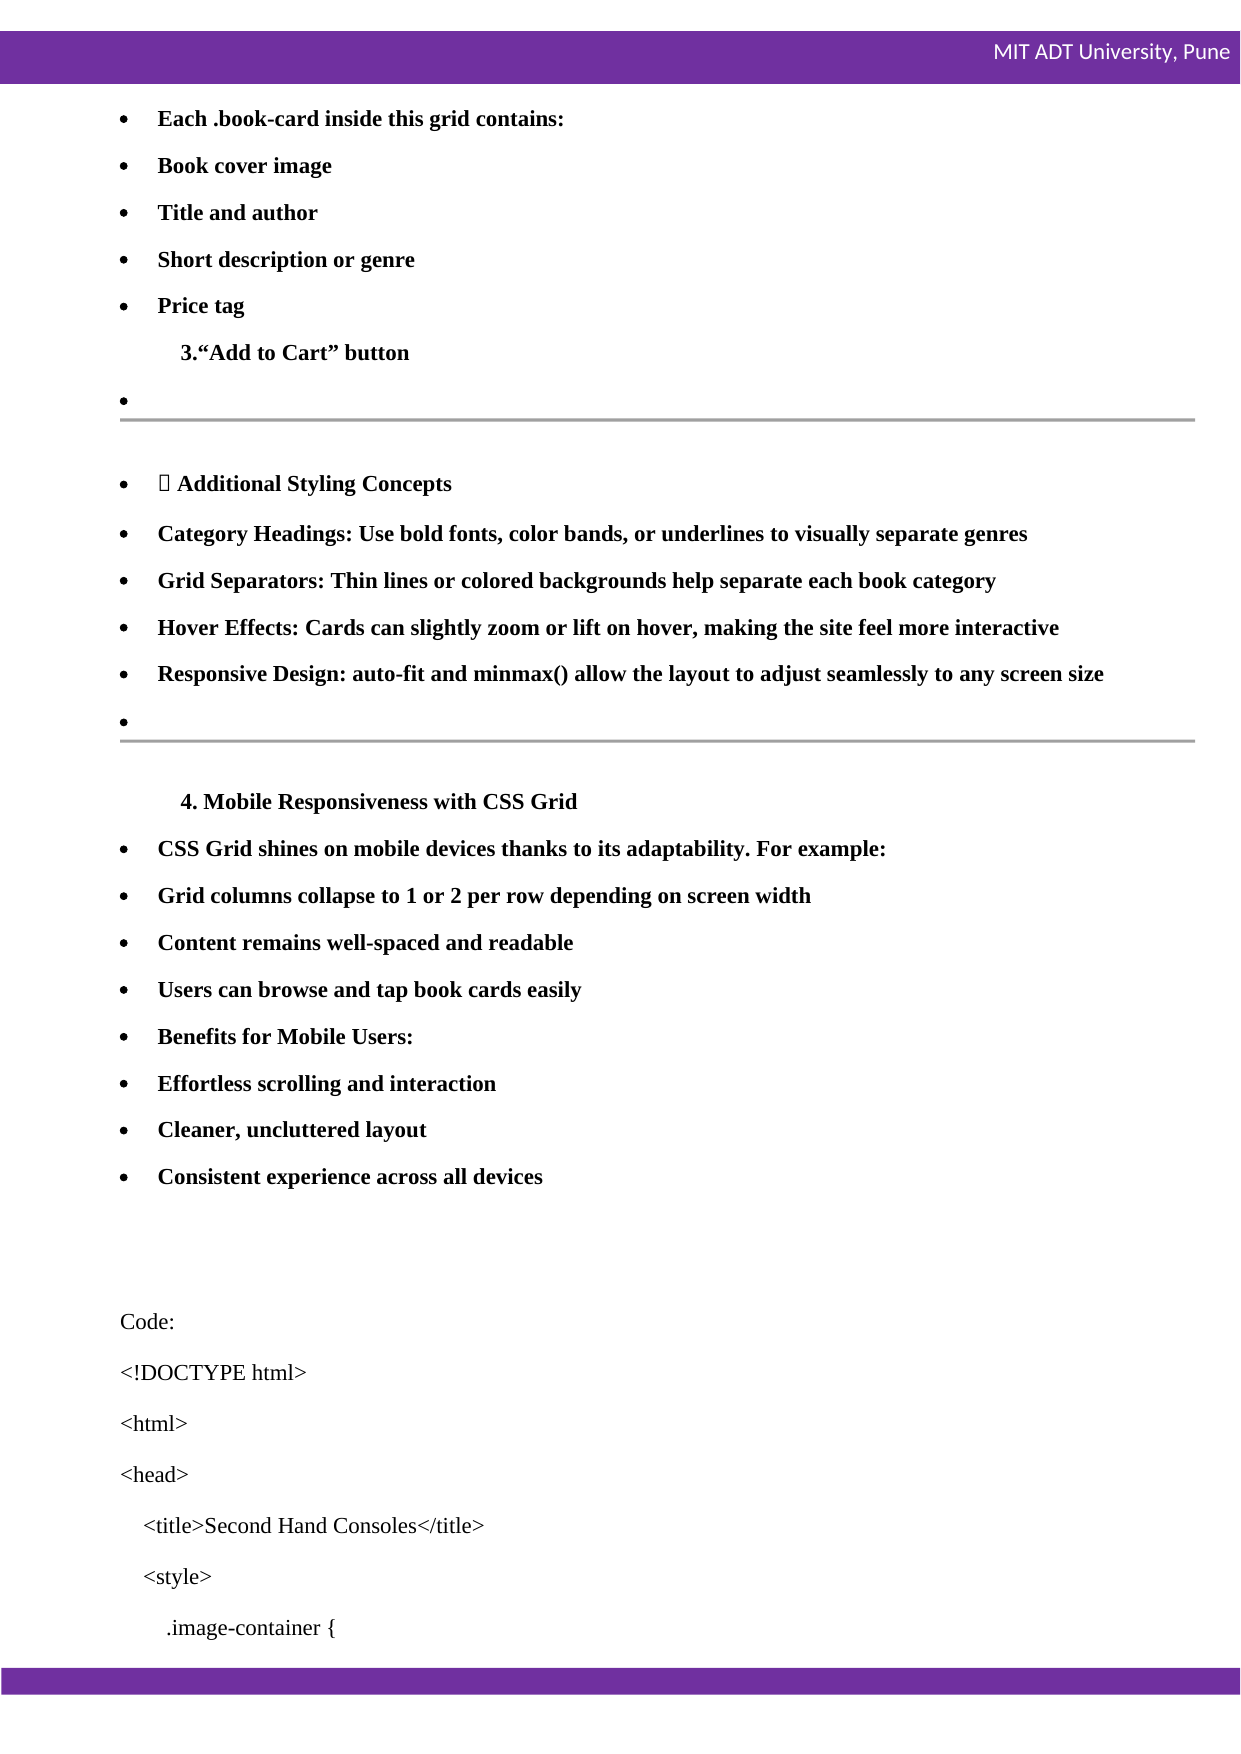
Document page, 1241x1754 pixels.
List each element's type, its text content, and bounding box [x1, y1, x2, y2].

list Short description or genre [120, 246, 1195, 272]
text 4. Mobile Responsiveness with CSS Grid [157, 788, 1195, 815]
list Responsive Design: auto-fit and minmax() allow the layout to adjust seamlessly to any screen size [120, 661, 1195, 687]
list Cleaner, uncluttered layout [120, 1117, 1195, 1143]
text <!DOCTYPE html> [120, 1359, 1195, 1386]
text <style> [120, 1563, 1195, 1590]
text <html> [120, 1410, 1195, 1437]
text 3.“Add to Cart” button [157, 339, 1195, 366]
list 🧾 Additional Styling Concepts [120, 467, 1195, 498]
list Effortless scrolling and interaction [120, 1070, 1195, 1096]
list Benefits for Mobile Users: [120, 1023, 1195, 1049]
list Price tag [120, 292, 1195, 319]
list Grid columns collapse to 1 or 2 per row depending on screen width [120, 882, 1195, 908]
list Users can browse and tap book cards easily [120, 976, 1195, 1002]
list CSS Grid shines on mobile devices thanks to its adaptability. For example: [120, 835, 1195, 862]
text Code: [120, 1308, 1195, 1334]
list Book cover image [120, 152, 1195, 178]
text <title>Second Hand Consoles</title> [120, 1512, 1195, 1539]
list Title and author [120, 199, 1195, 225]
list Grid Separators: Thin lines or colored backgrounds help separate each book category [120, 567, 1195, 593]
list Content remains well-spaced and readable [120, 929, 1195, 955]
text <head> [120, 1461, 1195, 1488]
list Category Headings: Use bold fonts, color bands, or underlines to visually separate genres [120, 520, 1195, 546]
list Consistent experience across all devices [120, 1163, 1195, 1190]
text .image-container { [120, 1614, 1195, 1641]
list Each .book-card inside this grid contains: [120, 105, 1195, 131]
list Hover Effects: Cards can slightly zoom or lift on hover, making the site feel more interactive [120, 614, 1195, 640]
